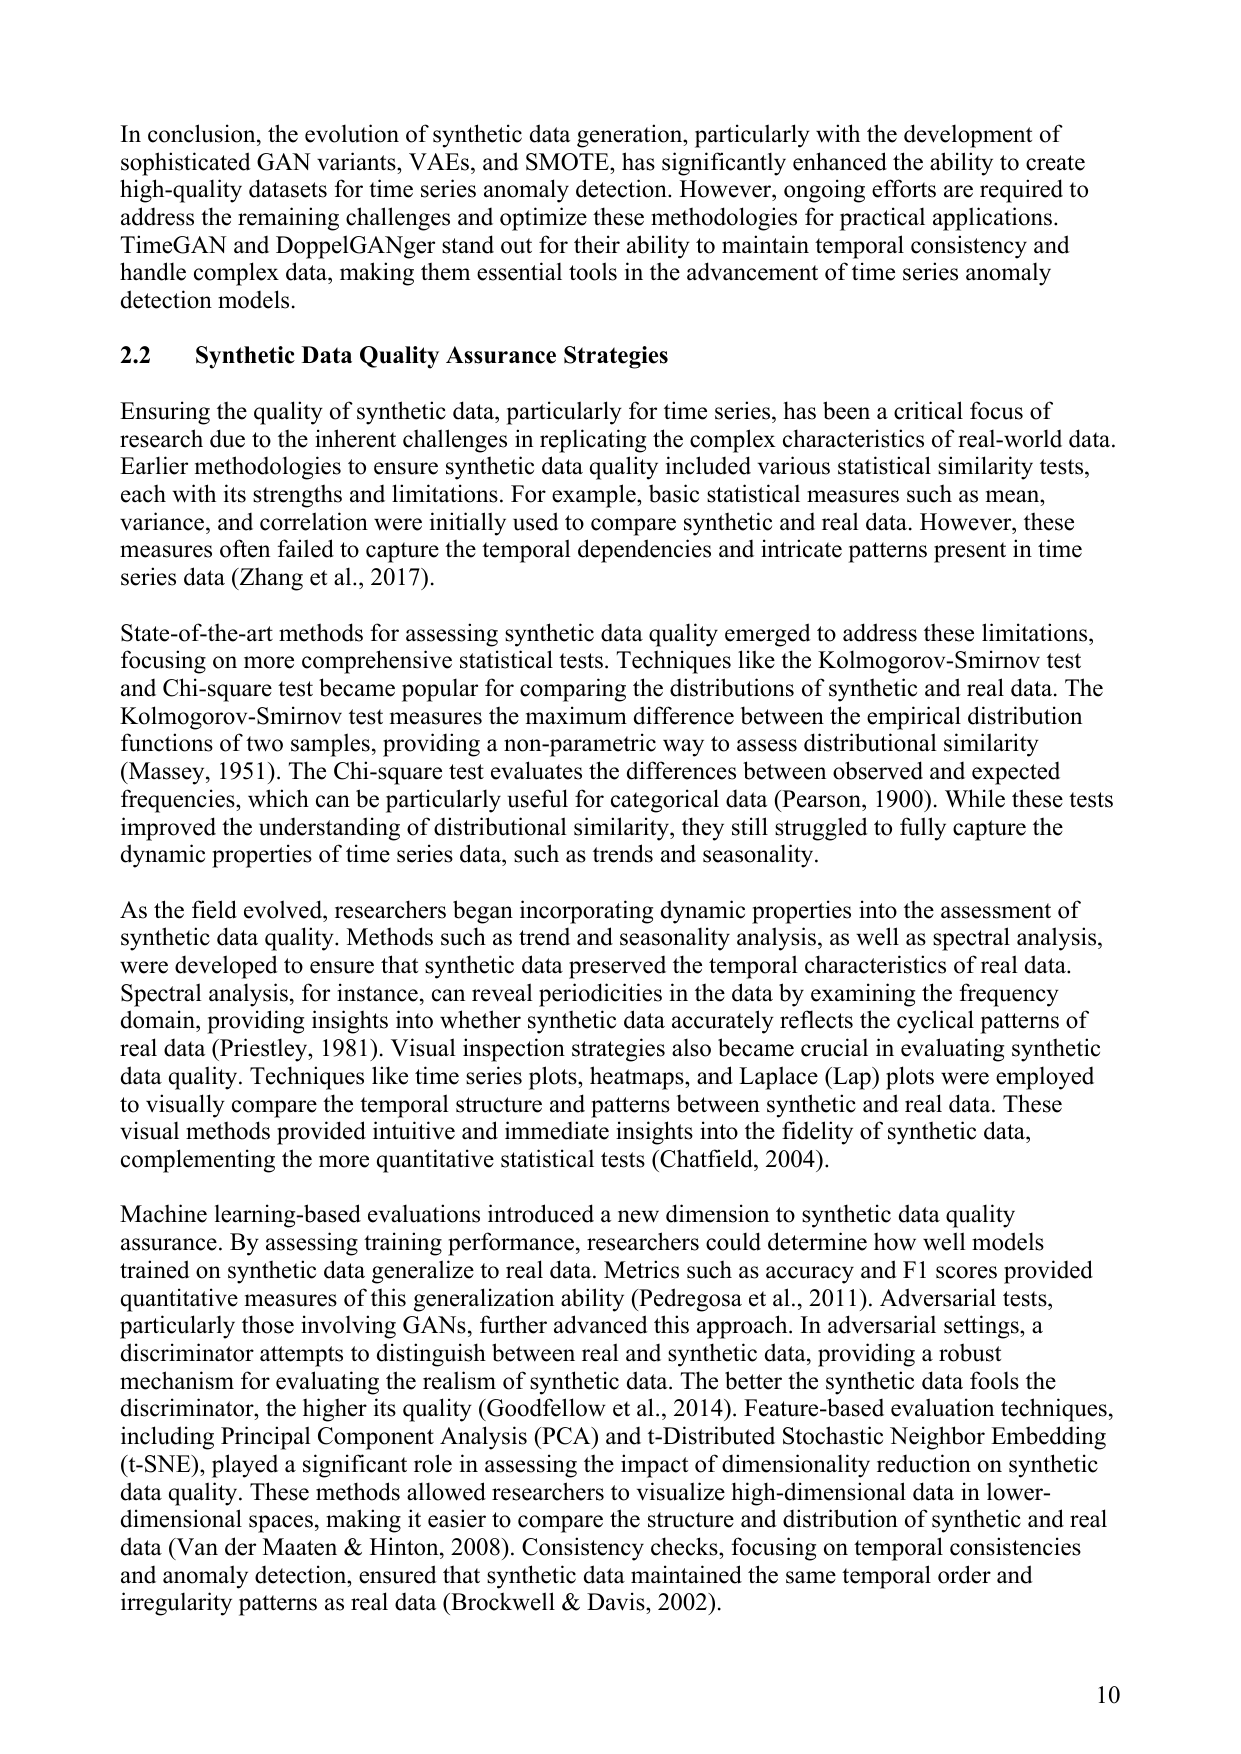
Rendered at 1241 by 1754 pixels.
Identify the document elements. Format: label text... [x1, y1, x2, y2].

text 2.2 Synthetic Data Quality Assurance Strategies [120, 342, 1120, 369]
text In conclusion, the evolution of synthetic data generation, particularly with the development of sophisticated GAN variants, VAEs, and SMOTE, has significantly enhanced the ability to create high-quality datasets for time series anomaly detection. However, ongoing efforts are required to address the remaining challenges and optimize these methodologies for practical applications. TimeGAN and DoppelGANger stand out for their ability to maintain temporal consistency and handle complex data, making them essential tools in the advancement of time series anomaly detection models. [120, 120, 1120, 314]
text As the field evolved, researchers began incorporating dynamic properties into the assessment of synthetic data quality. Methods such as trend and seasonality analysis, as well as spectral analysis, were developed to ensure that synthetic data preserved the temporal characteristics of real data. Spectral analysis, for instance, can reveal periodicities in the data by examining the frequency domain, providing insights into whether synthetic data accurately reflects the cyclical patterns of real data (Priestley, 1981). Visual inspection strategies also became crucial in evaluating synthetic data quality. Techniques like time series plots, heatmaps, and Laplace (Lap) plots were employed to visually compare the temporal structure and patterns between synthetic and real data. These visual methods provided intuitive and immediate insights into the fidelity of synthetic data, complementing the more quantitative statistical tests (Chatfield, 2004). [120, 896, 1120, 1173]
text Ensuring the quality of synthetic data, particularly for time series, has been a critical focus of research due to the inherent challenges in replicating the complex characteristics of real-world data. Earlier methodologies to ensure synthetic data quality included various statistical similarity tests, each with its strengths and limitations. For example, basic statistical measures such as mean, variance, and correlation were initially used to compare synthetic and real data. However, these measures often failed to capture the temporal dependencies and intricate patterns present in time series data (Zhang et al., 2017). [120, 397, 1120, 591]
text Machine learning-based evaluations introduced a new dimension to synthetic data quality assurance. By assessing training performance, researchers could determine how well models trained on synthetic data generalize to real data. Metrics such as accuracy and F1 scores provided quantitative measures of this generalization ability (Pedregosa et al., 2011). Adversarial tests, particularly those involving GANs, further advanced this approach. In adversarial settings, a discriminator attempts to distinguish between real and synthetic data, providing a robust mechanism for evaluating the realism of synthetic data. The better the synthetic data fools the discriminator, the higher its quality (Goodfellow et al., 2014). Feature-based evaluation techniques, including Principal Component Analysis (PCA) and t-Distributed Stochastic Neighbor Embedding (t-SNE), played a significant role in assessing the impact of dimensionality reduction on synthetic data quality. These methods allowed researchers to visualize high-dimensional data in lower-dimensional spaces, making it easier to compare the structure and distribution of synthetic and real data (Van der Maaten & Hinton, 2008). Consistency checks, focusing on temporal consistencies and anomaly detection, ensured that synthetic data maintained the same temporal order and irregularity patterns as real data (Brockwell & Davis, 2002). [120, 1201, 1120, 1616]
text State-of-the-art methods for assessing synthetic data quality emerged to address these limitations, focusing on more comprehensive statistical tests. Techniques like the Kolmogorov-Smirnov test and Chi-square test became popular for comparing the distributions of synthetic and real data. The Kolmogorov-Smirnov test measures the maximum difference between the empirical distribution functions of two samples, providing a non-parametric way to assess distributional similarity (Massey, 1951). The Chi-square test evaluates the differences between observed and expected frequencies, which can be particularly useful for categorical data (Pearson, 1900). While these tests improved the understanding of distributional similarity, they still struggled to fully capture the dynamic properties of time series data, such as trends and seasonality. [120, 619, 1120, 868]
